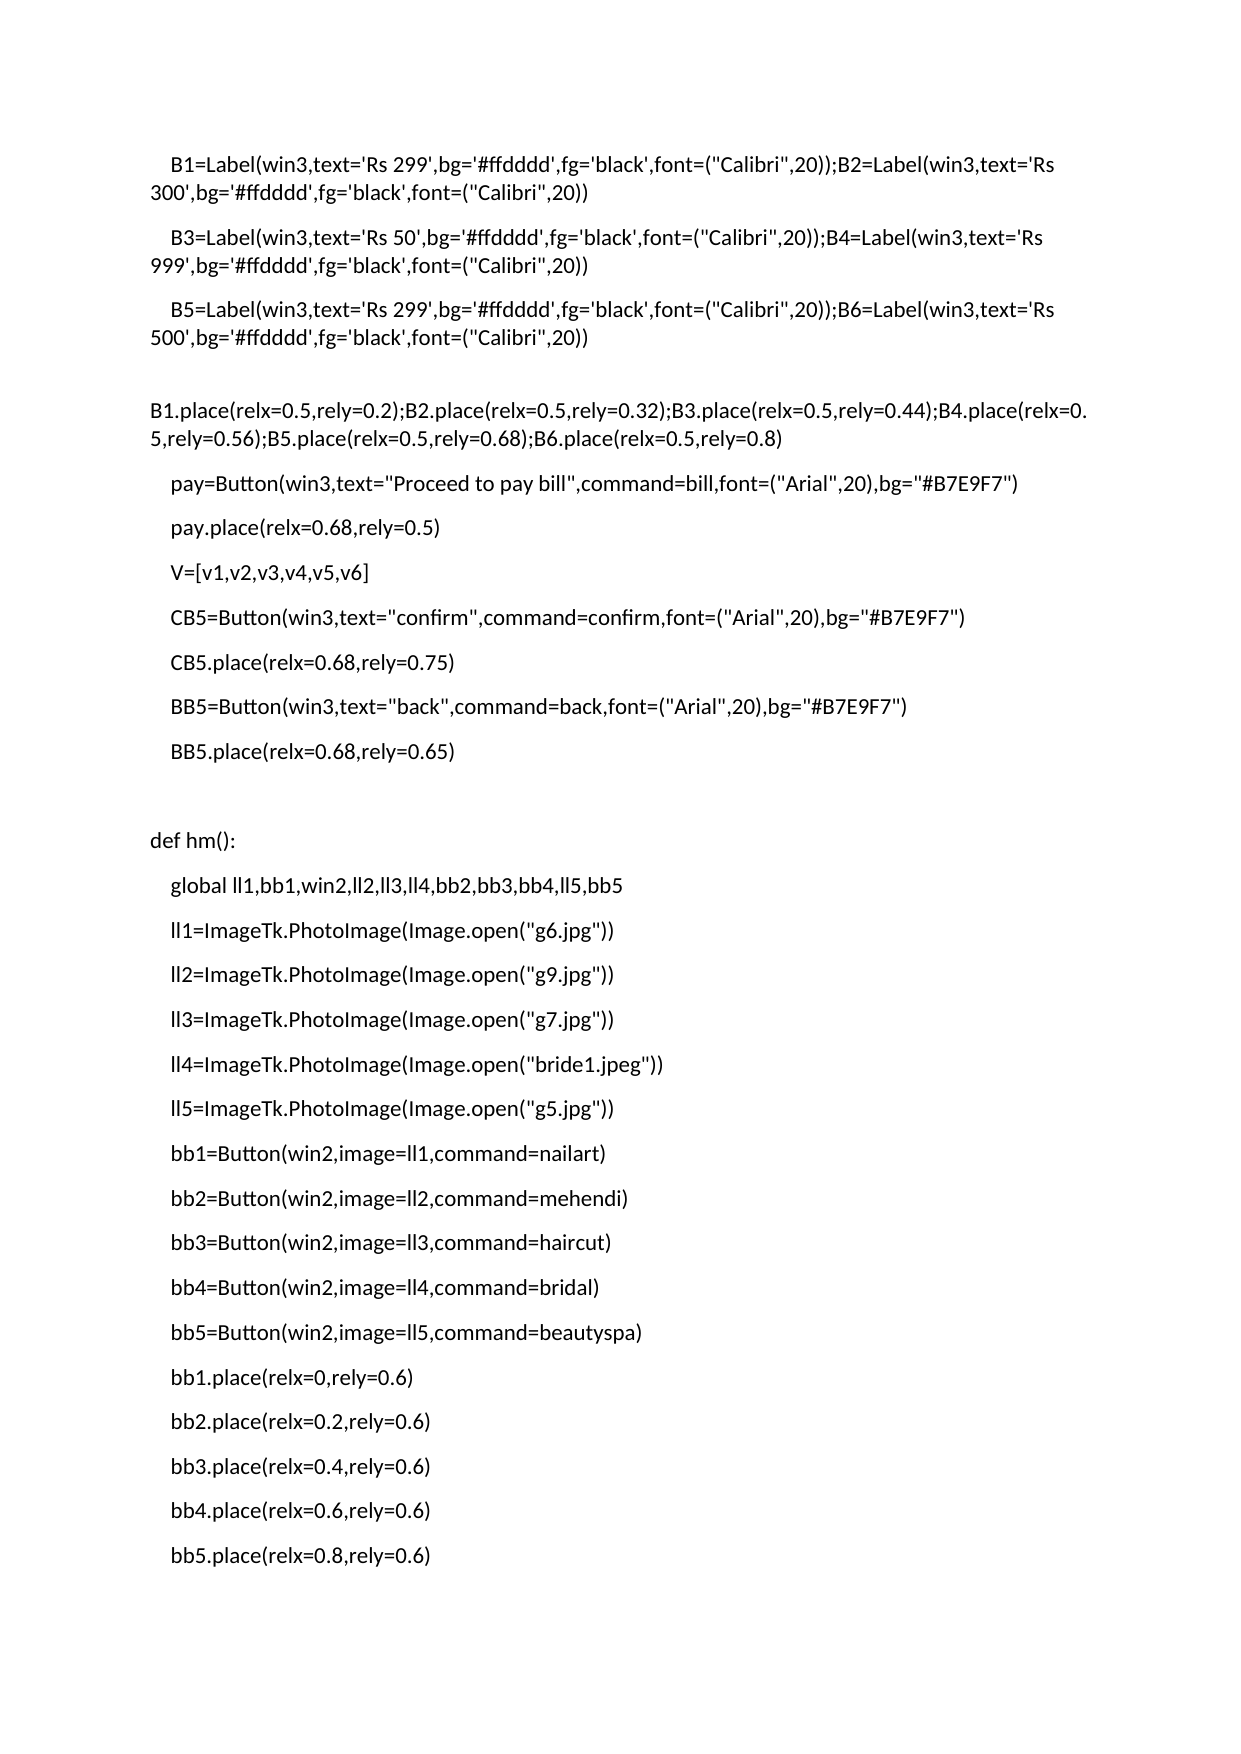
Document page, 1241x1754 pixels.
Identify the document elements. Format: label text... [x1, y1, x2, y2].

text bb3=Button(win2,image=ll3,command=haircut) [150, 1228, 1090, 1257]
text pay=Button(win3,text="Proceed to pay bill",command=bill,font=("Arial",20),bg="#B7E9F7") [150, 469, 1090, 497]
text bb2=Button(win2,image=ll2,command=mehendi) [150, 1184, 1090, 1212]
text bb1=Button(win2,image=ll1,command=nailart) [150, 1139, 1090, 1167]
text bb4.place(relx=0.6,rely=0.6) [150, 1497, 1090, 1525]
text B3=Label(win3,text='Rs 50',bg='#ffdddd',fg='black',font=("Calibri",20));B4=Label(win3,text='Rs 999',bg='#ffdddd',fg='black',font=("Calibri",20)) [150, 223, 1090, 279]
text B5=Label(win3,text='Rs 299',bg='#ffdddd',fg='black',font=("Calibri",20));B6=Label(win3,text='Rs 500',bg='#ffdddd',fg='black',font=("Calibri",20)) [150, 295, 1090, 351]
text BB5=Button(win3,text="back",command=back,font=("Arial",20),bg="#B7E9F7") [150, 692, 1090, 720]
text global ll1,bb1,win2,ll2,ll3,ll4,bb2,bb3,bb4,ll5,bb5 [150, 871, 1090, 899]
text bb5=Button(win2,image=ll5,command=beautyspa) [150, 1318, 1090, 1346]
text ll1=ImageTk.PhotoImage(Image.open("g6.jpg")) [150, 916, 1090, 944]
text ll2=ImageTk.PhotoImage(Image.open("g9.jpg")) [150, 960, 1090, 988]
text CB5.place(relx=0.68,rely=0.75) [150, 648, 1090, 676]
text bb1.place(relx=0,rely=0.6) [150, 1363, 1090, 1391]
text B1=Label(win3,text='Rs 299',bg='#ffdddd',fg='black',font=("Calibri",20));B2=Label(win3,text='Rs 300',bg='#ffdddd',fg='black',font=("Calibri",20)) [150, 150, 1090, 206]
text bb4=Button(win2,image=ll4,command=bridal) [150, 1273, 1090, 1301]
text def hm(): [150, 826, 1090, 854]
text B1.place(relx=0.5,rely=0.2);B2.place(relx=0.5,rely=0.32);B3.place(relx=0.5,rely=0.44);B4.place(relx=0.5,rely=0.56);B5.place(relx=0.5,rely=0.68);B6.place(relx=0.5,rely=0.8) [150, 368, 1090, 452]
text pay.place(relx=0.68,rely=0.5) [150, 513, 1090, 542]
text ll3=ImageTk.PhotoImage(Image.open("g7.jpg")) [150, 1005, 1090, 1033]
text bb3.place(relx=0.4,rely=0.6) [150, 1452, 1090, 1480]
text ll5=ImageTk.PhotoImage(Image.open("g5.jpg")) [150, 1094, 1090, 1122]
text ll4=ImageTk.PhotoImage(Image.open("bride1.jpeg")) [150, 1050, 1090, 1078]
text V=[v1,v2,v3,v4,v5,v6] [150, 558, 1090, 586]
text bb5.place(relx=0.8,rely=0.6) [150, 1541, 1090, 1569]
text bb2.place(relx=0.2,rely=0.6) [150, 1407, 1090, 1435]
text BB5.place(relx=0.68,rely=0.65) [150, 737, 1090, 765]
text CB5=Button(win3,text="confirm",command=confirm,font=("Arial",20),bg="#B7E9F7") [150, 603, 1090, 631]
